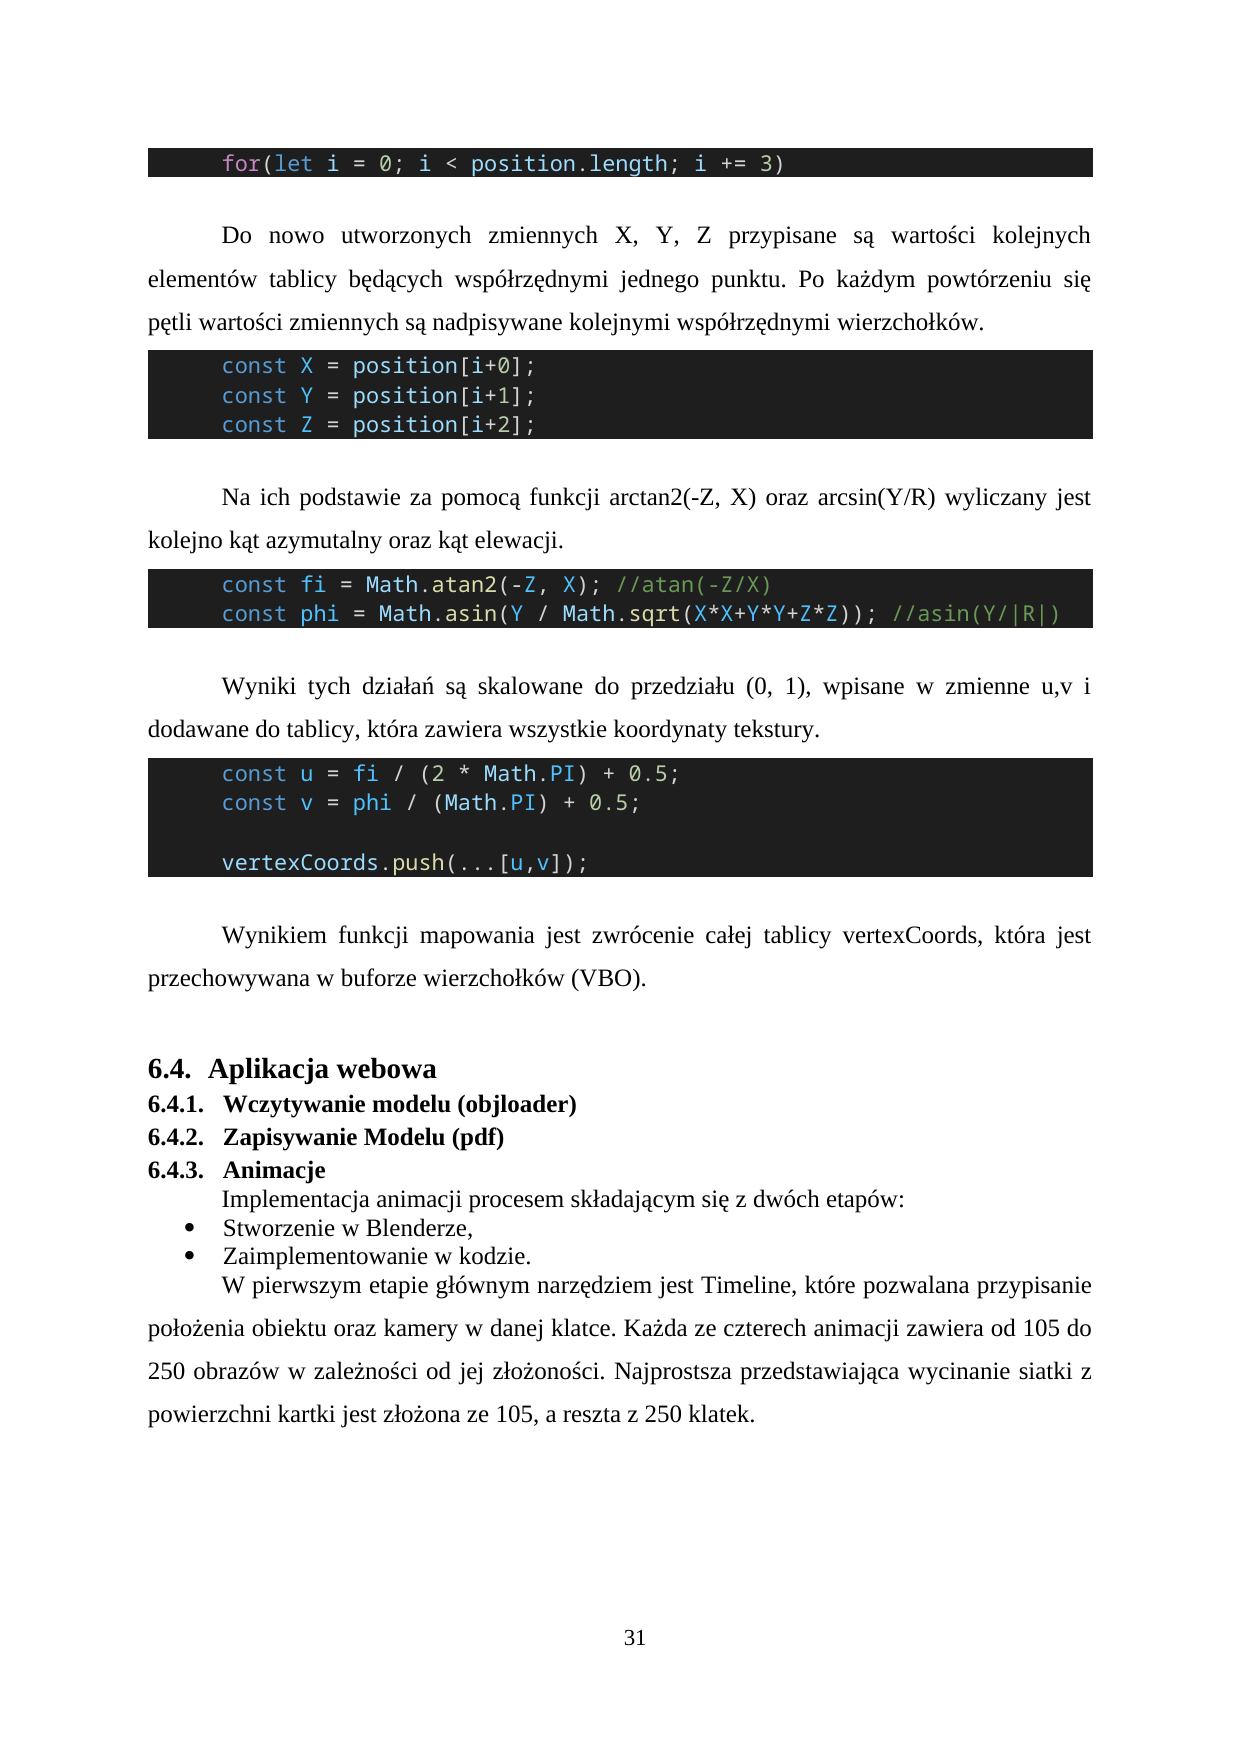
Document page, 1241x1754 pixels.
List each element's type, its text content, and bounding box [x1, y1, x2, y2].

subtitle Wczytywanie modelu (objloader) [148, 1089, 1093, 1118]
text Na ich podstawie za pomocą funkcji arctan2(-Z, X) oraz arcsin(Y/R) wyliczany jest kolejno kąt azymutalny oraz kąt elewacji. [148, 482, 1093, 554]
text Do nowo utworzonych zmiennych X, Y, Z przypisane są wartości kolejnych elementów tablicy będących współrzędnymi jednego punktu. Po każdym powtórzeniu się pętli wartości zmiennych są nadpisywane kolejnymi współrzędnymi wierzchołków. [148, 221, 1093, 336]
text Wyniki tych działań są skalowane do przedziału (0, 1), wpisane w zmienne u,v i dodawane do tablicy, która zawiera wszystkie koordynaty tekstury. [148, 671, 1093, 743]
text vertexCoords.push(...[u,v]); [148, 847, 1093, 877]
text const X = position[i+0]; [148, 350, 1093, 380]
subtitle Zapisywanie Modelu (pdf) [148, 1122, 1093, 1151]
list Zaimplementowanie w kodzie. [185, 1241, 1093, 1270]
text Implementacja animacji procesem składającym się z dwóch etapów: [148, 1184, 1093, 1213]
text W pierwszym etapie głównym narzędziem jest Timeline, które pozwalana przypisanie położenia obiektu oraz kamery w danej klatce. Każda ze czterech animacji zawiera od 105 do 250 obrazów w zależności od jej złożoności. Najprostsza przedstawiająca wycinanie siatki z powierzchni kartki jest złożona ze 105, a reszta z 250 klatek. [148, 1270, 1093, 1428]
text Wynikiem funkcji mapowania jest zwrócenie całej tablicy vertexCoords, która jest przechowywana w buforze wierzchołków (VBO). [148, 920, 1093, 992]
text const phi = Math.asin(Y / Math.sqrt(X*X+Y*Y+Z*Z)); //asin(Y/|R|) [148, 598, 1093, 628]
text for(let i = 0; i < position.length; i += 3) [148, 148, 1093, 177]
text const Y = position[i+1]; [148, 380, 1093, 409]
text const Z = position[i+2]; [148, 409, 1093, 439]
subtitle Animacje [148, 1155, 1093, 1184]
list Stworzenie w Blenderze, [185, 1213, 1093, 1241]
text const v = phi / (Math.PI) + 0.5; [148, 787, 1093, 817]
text const fi = Math.atan2(-Z, X); //atan(-Z/X) [148, 569, 1093, 598]
text const u = fi / (2 * Math.PI) + 0.5; [148, 758, 1093, 787]
subtitle Aplikacja webowa [148, 1052, 1093, 1085]
